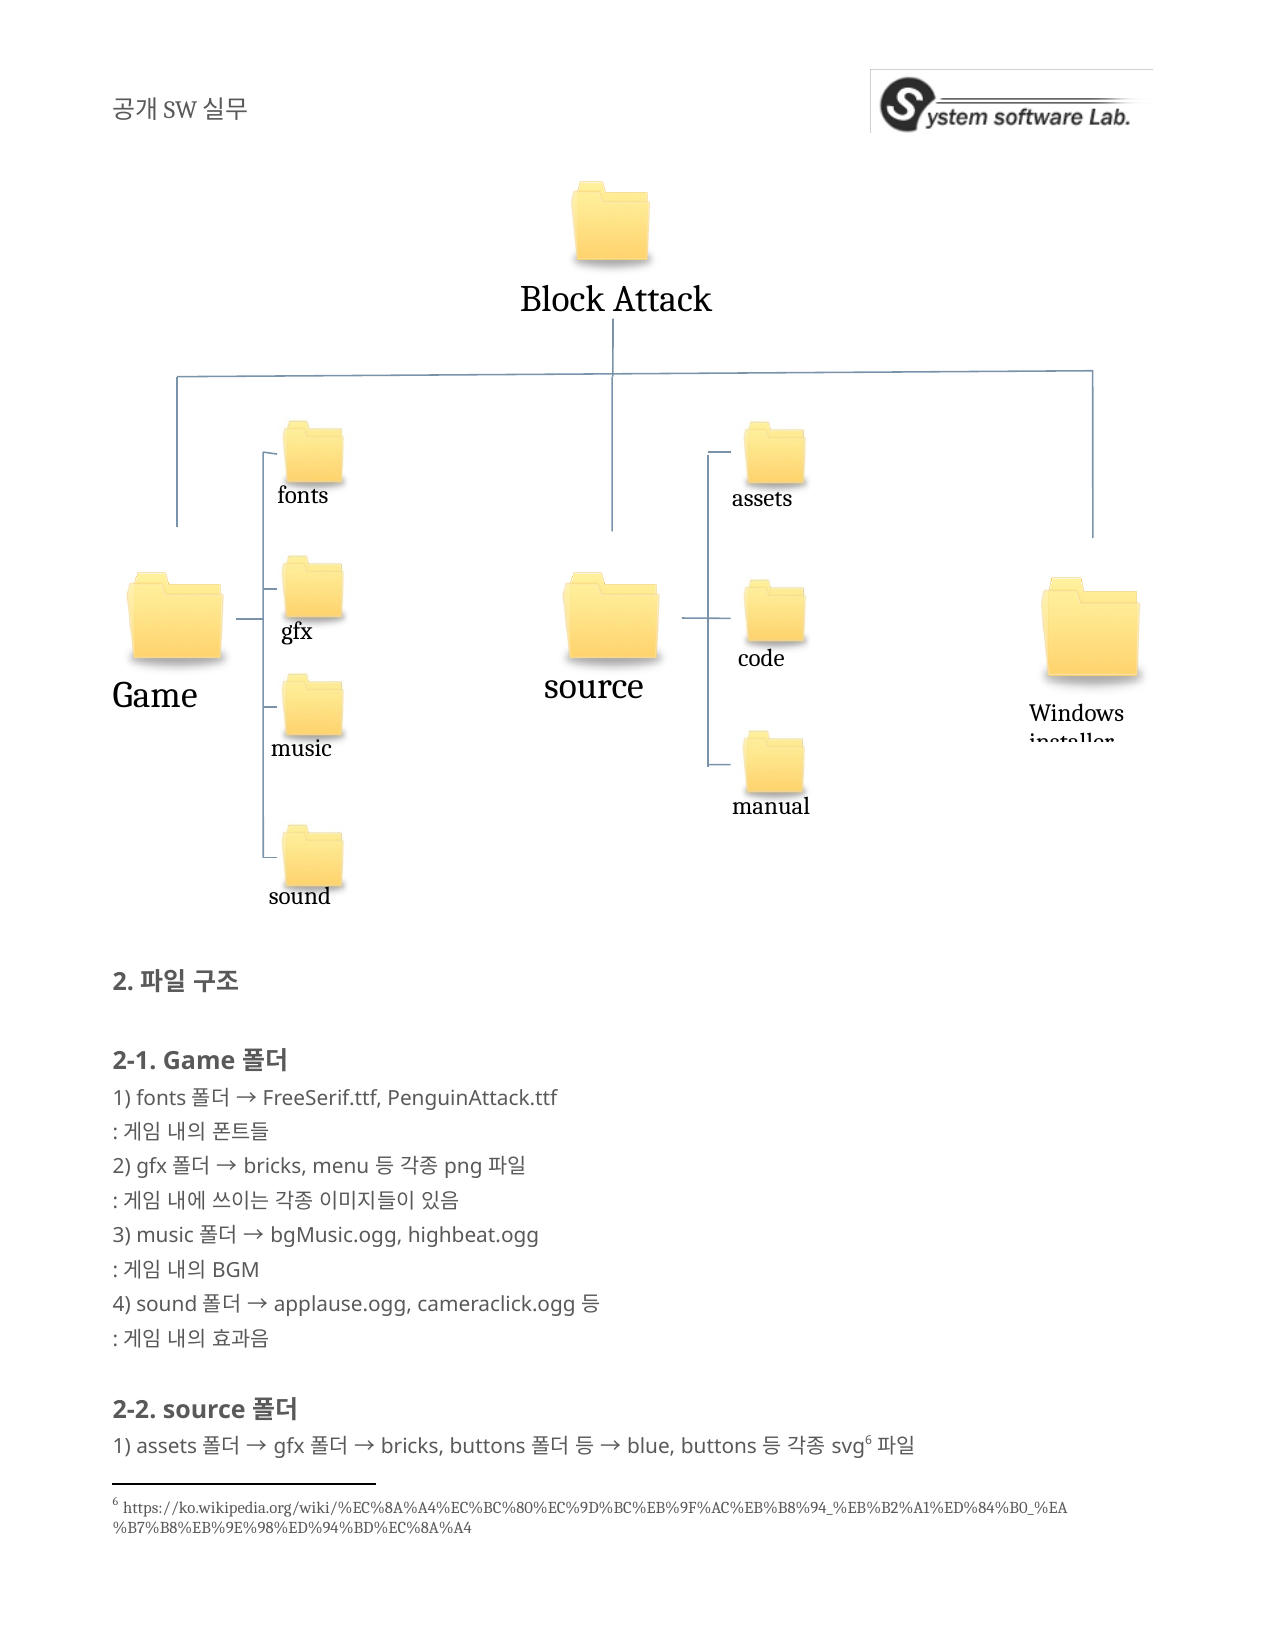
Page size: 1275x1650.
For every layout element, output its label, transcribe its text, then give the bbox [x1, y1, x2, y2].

picture [276, 800, 352, 916]
picture [167, 691, 174, 700]
text 2-2. source 폴더 [112, 1389, 1162, 1425]
text 2. 파일 구조 [112, 962, 1162, 998]
picture [738, 555, 814, 671]
text 4) sound 폴더 → applause.ogg, cameraclick.ogg 등 [112, 1288, 1162, 1318]
text : 게임 내의 BGM [112, 1253, 1162, 1283]
text 3) music 폴더 → bgMusic.ogg, highbeat.ogg [112, 1219, 1162, 1249]
text : 게임 내에 쓰이는 각종 이미지들이 있음 [112, 1184, 1162, 1214]
text 2-1. Game 폴더 [112, 1040, 1162, 1077]
picture [869, 68, 1154, 133]
picture [554, 538, 673, 700]
picture [157, 691, 164, 700]
text 1) fonts 폴더 → FreeSerif.ttf, PenguinAttack.ttf [112, 1081, 1162, 1111]
text 2) gfx 폴더 → bricks, menu 등 각종 png 파일 [112, 1150, 1162, 1180]
picture [738, 397, 814, 513]
picture [276, 649, 352, 765]
picture [118, 538, 237, 700]
text : 게임 내의 폰트들 [112, 1115, 1162, 1146]
text : 게임 내의 효과음 [112, 1322, 1162, 1352]
picture [276, 531, 352, 647]
picture [277, 396, 352, 512]
picture [737, 706, 813, 822]
picture [1032, 538, 1154, 724]
text 1) assets 폴더 → gfx 폴더 → bricks, buttons 폴더 등 → blue, buttons 등 각종 svg 파일 [112, 1429, 1162, 1460]
picture [564, 150, 661, 298]
